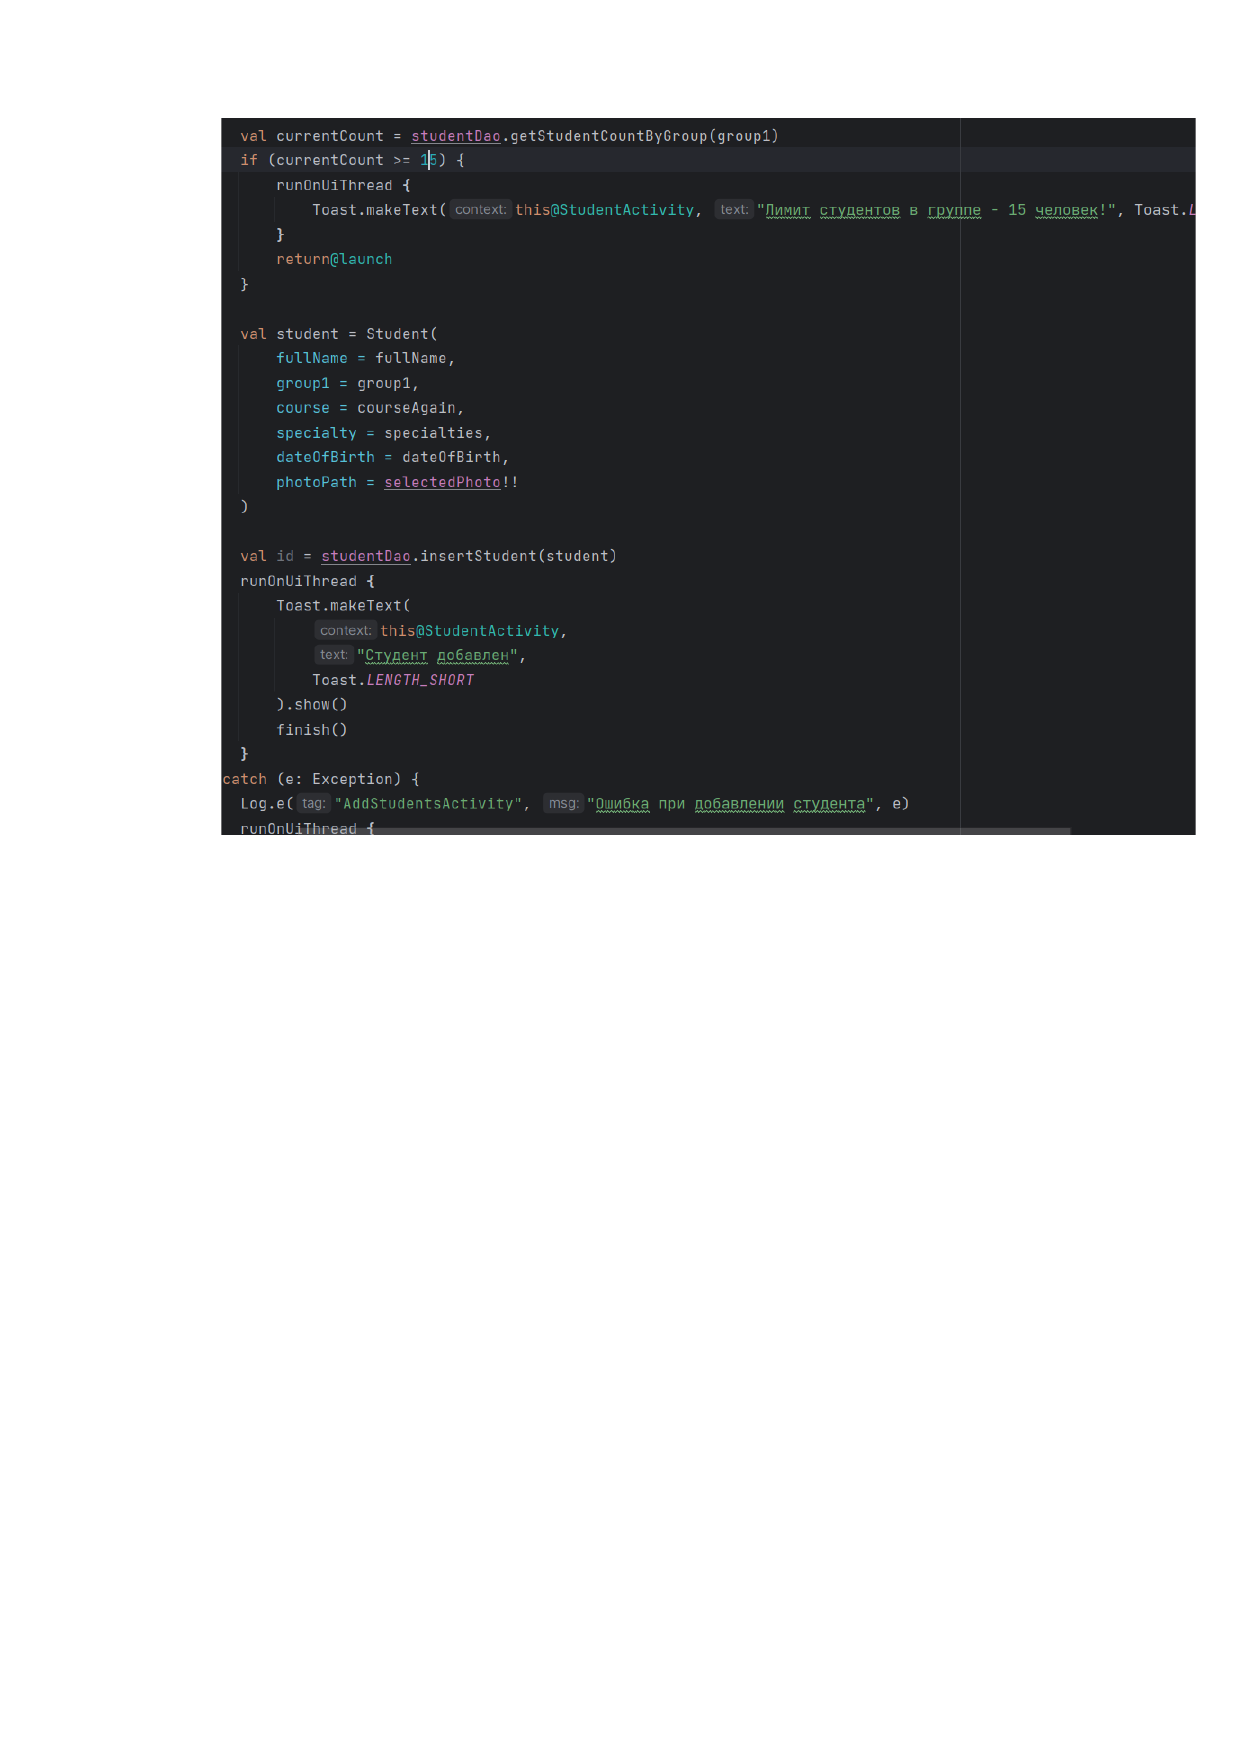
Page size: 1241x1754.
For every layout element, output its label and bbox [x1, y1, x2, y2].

picture [221, 118, 1196, 835]
